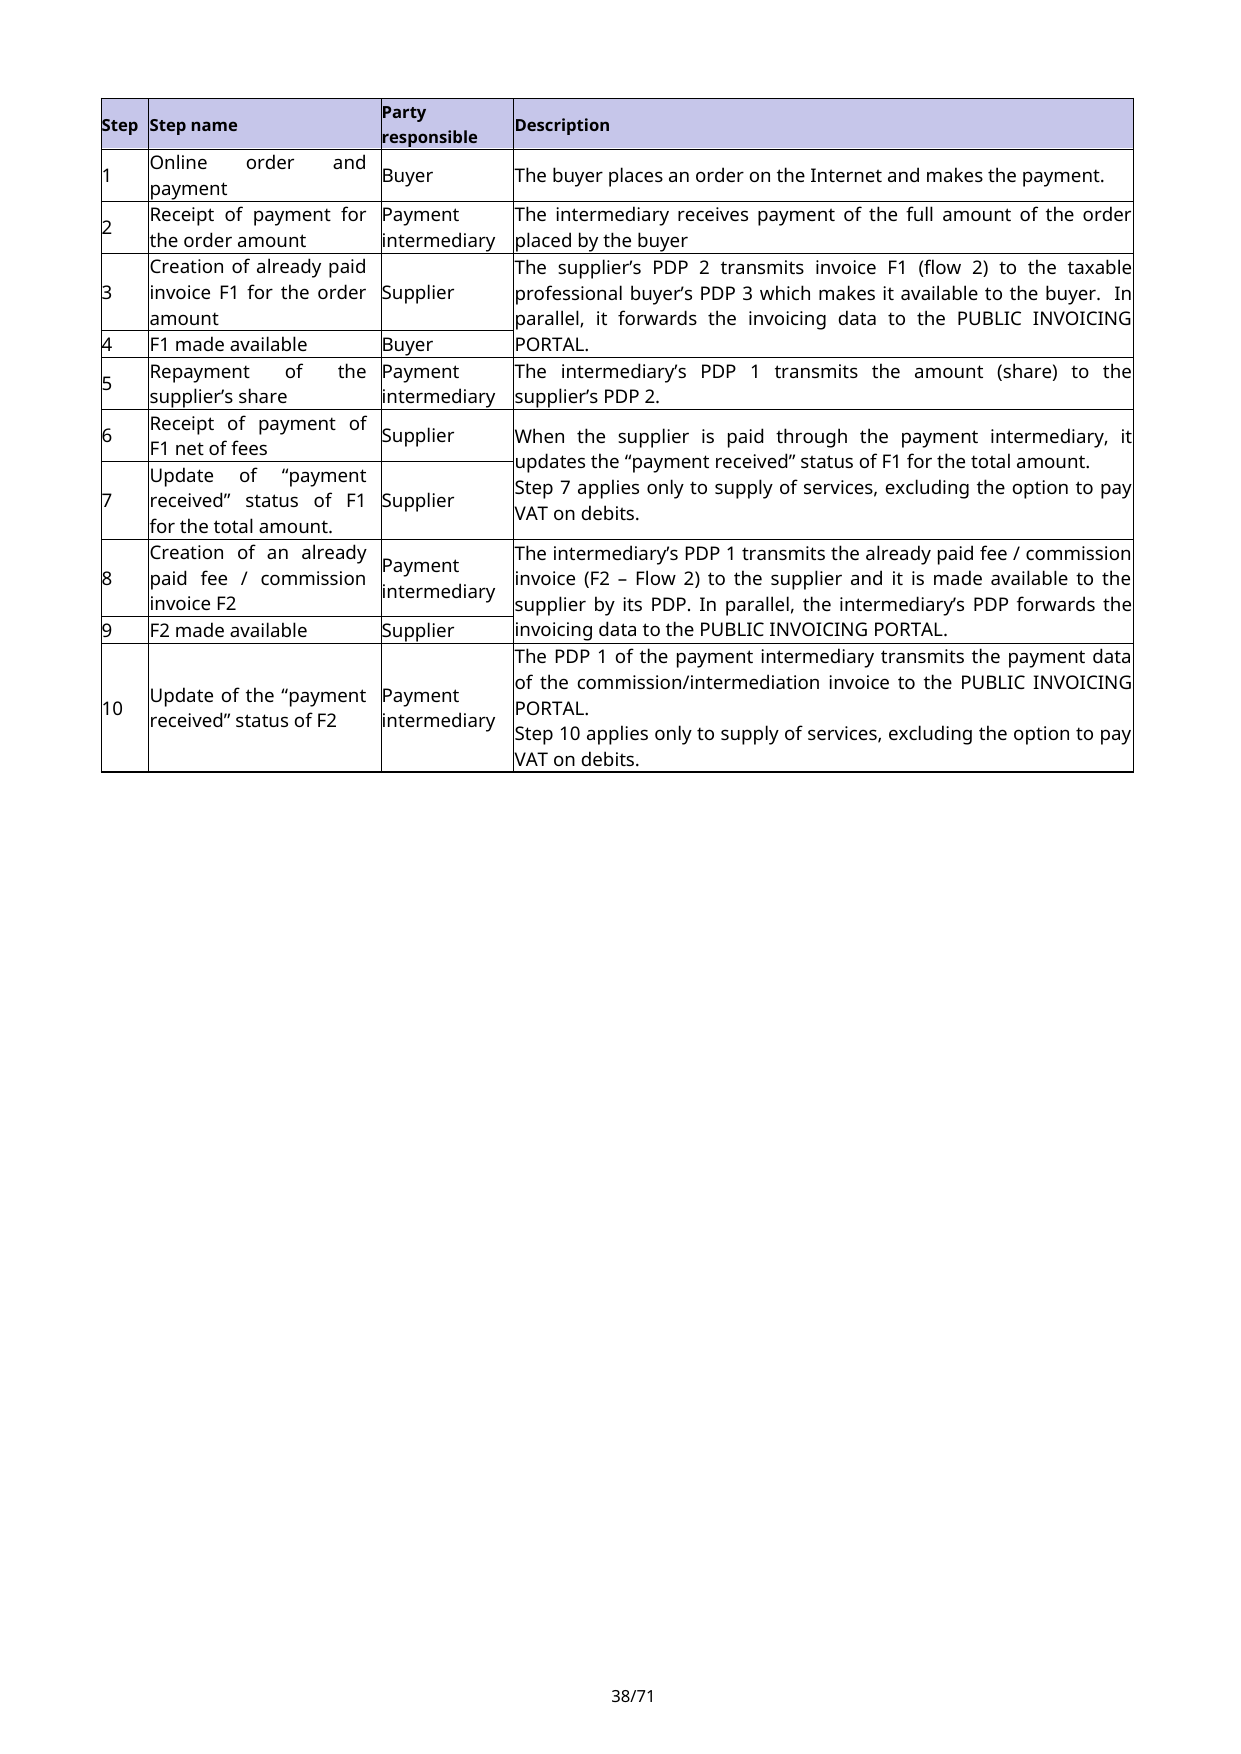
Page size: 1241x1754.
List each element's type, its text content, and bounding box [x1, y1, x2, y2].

table_cell Supplier [382, 617, 513, 643]
table_cell 4 [102, 331, 148, 357]
table_cell Receipt of payment of F1 net of fees [149, 410, 381, 461]
table_cell The intermediary’s PDP 1 transmits the already paid fee / commission invoice (F2 – Flow 2) to the supplier and it is made available to the supplier by its PDP. In parallel, the intermediary’s PDP forwards the invoicing data to the PUBLIC INVOICING PORTAL. [514, 540, 1133, 643]
table_cell The supplier’s PDP 2 transmits invoice F1 (flow 2) to the taxable professional buyer’s PDP 3 which makes it available to the buyer. In parallel, it forwards the invoicing data to the PUBLIC INVOICING PORTAL. [514, 254, 1133, 357]
table_cell Repayment of the supplier’s share [149, 358, 381, 409]
table_cell Payment intermediary [382, 644, 513, 771]
table_cell Supplier [382, 254, 513, 330]
table_cell 1 [102, 150, 148, 201]
table_cell Creation of an already paid fee / commission invoice F2 [149, 540, 381, 616]
table_cell 6 [102, 410, 148, 461]
table_header Description [514, 99, 1133, 148]
table_cell The PDP 1 of the payment intermediary transmits the payment data of the commission/intermediation invoice to the PUBLIC INVOICING PORTAL. Step 10 applies only to supply of services, excluding the option to pay VAT on debits. [514, 644, 1133, 771]
table_cell 7 [102, 462, 148, 539]
table_cell F1 made available [149, 331, 381, 357]
table_cell Update of the “payment received” status of F2 [149, 644, 381, 771]
table_cell Payment intermediary [382, 202, 513, 253]
table_cell 10 [102, 644, 148, 771]
table_cell Supplier [382, 462, 513, 539]
table_cell Creation of already paid invoice F1 for the order amount [149, 254, 381, 330]
table_cell Update of “payment received” status of F1 for the total amount. [149, 462, 381, 539]
table_cell Buyer [382, 150, 513, 201]
table_cell The buyer places an order on the Internet and makes the payment. [514, 150, 1133, 201]
table_cell 5 [102, 358, 148, 409]
table_cell F2 made available [149, 617, 381, 643]
table_header Step name [149, 99, 381, 148]
table_cell Payment intermediary [382, 358, 513, 409]
table_cell The intermediary receives payment of the full amount of the order placed by the buyer [514, 202, 1133, 253]
table_cell 9 [102, 617, 148, 643]
table_cell When the supplier is paid through the payment intermediary, it updates the “payment received” status of F1 for the total amount. Step 7 applies only to supply of services, excluding the option to pay VAT on debits. [514, 410, 1133, 539]
table_header Step [102, 99, 148, 148]
table_header Party responsible [382, 99, 513, 148]
table_cell Buyer [382, 331, 513, 357]
table_cell 2 [102, 202, 148, 253]
table_cell The intermediary’s PDP 1 transmits the amount (share) to the supplier’s PDP 2. [514, 358, 1133, 409]
table_cell Payment intermediary [382, 540, 513, 616]
table_cell Supplier [382, 410, 513, 461]
table_cell Receipt of payment for the order amount [149, 202, 381, 253]
table_cell 8 [102, 540, 148, 616]
table_cell 3 [102, 254, 148, 330]
table_cell Online order and payment [149, 150, 381, 201]
